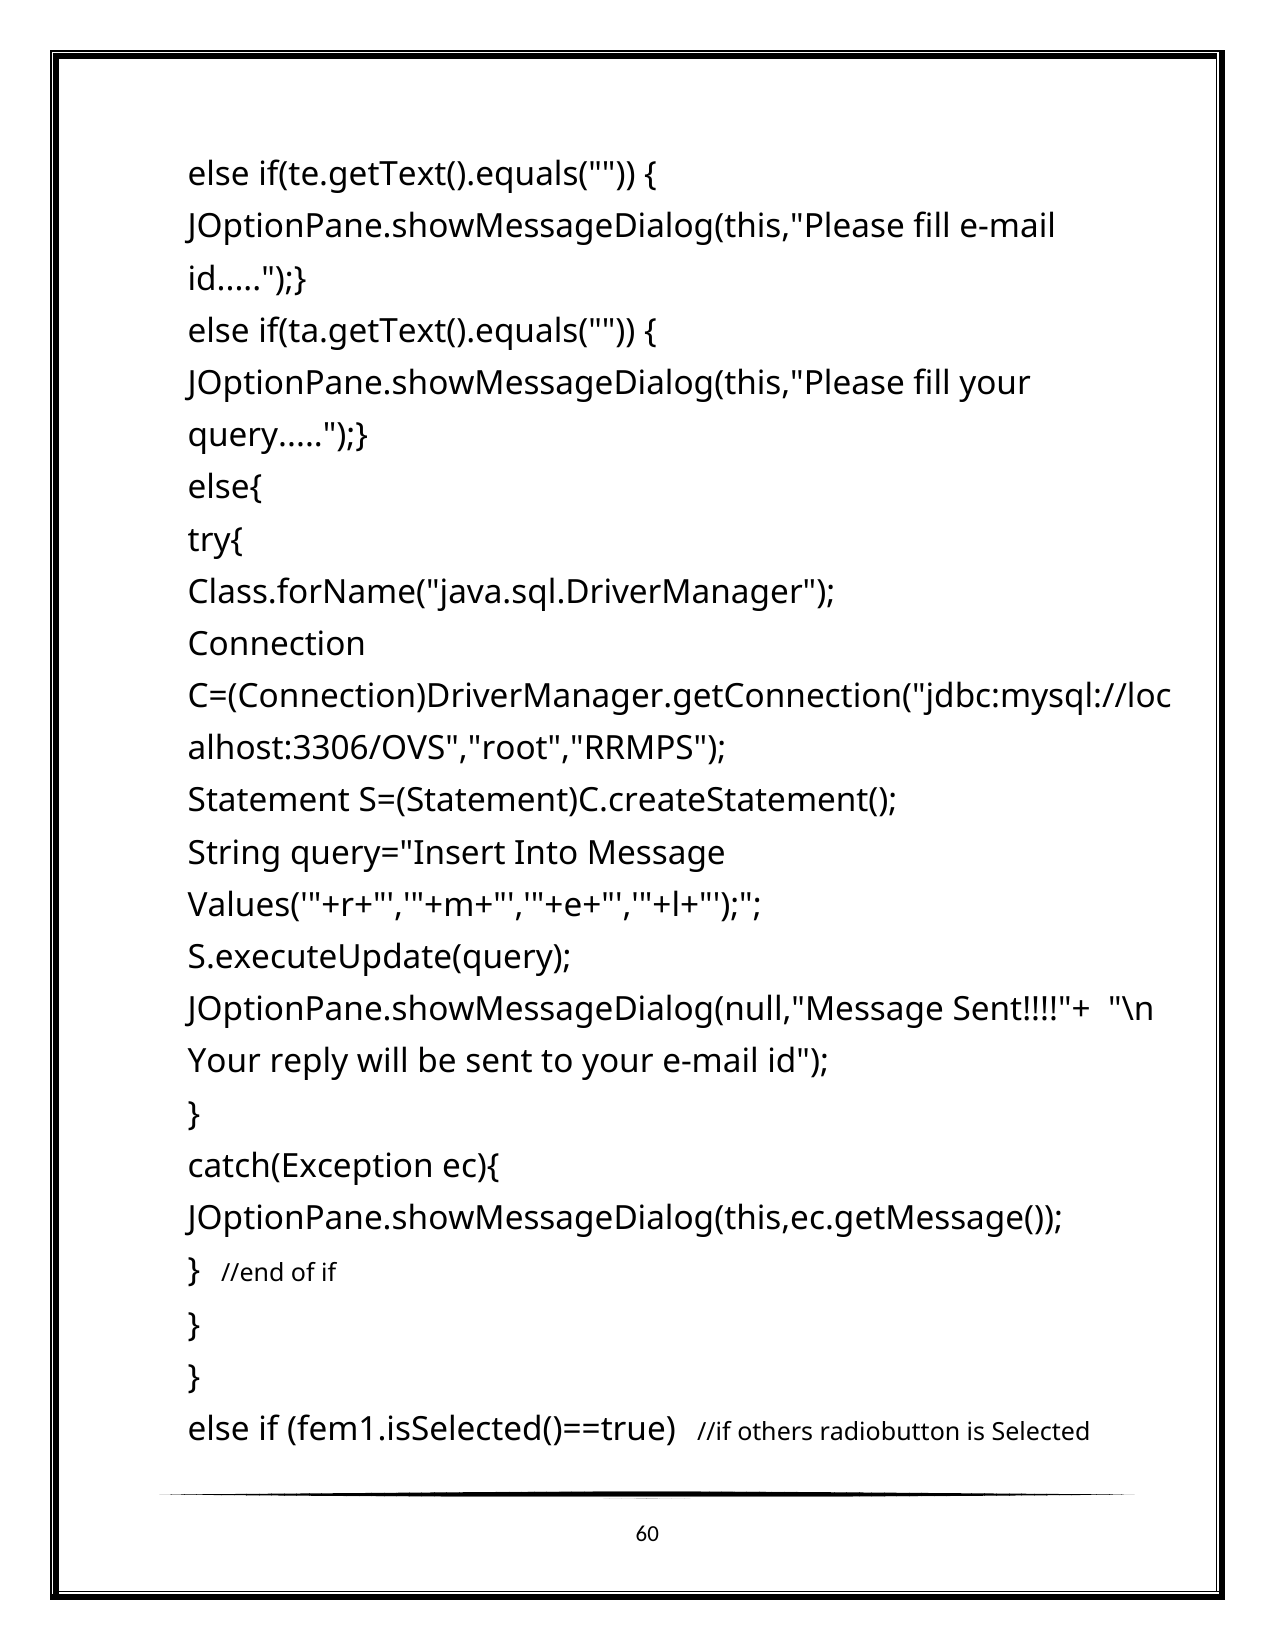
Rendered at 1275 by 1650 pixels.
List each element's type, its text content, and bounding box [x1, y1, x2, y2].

list JOptionPane.showMessageDialog(this,"Please fill your query.....");} [187, 359, 1181, 456]
list else if(te.getText().equals("")) { [187, 150, 1181, 195]
list Connection C=(Connection)DriverManager.getConnection("jdbc:mysql://localhost:3306/OVS","root","RRMPS"); [187, 620, 1181, 769]
list S.executeUpdate(query); [187, 933, 1181, 978]
list } [187, 1089, 1181, 1135]
list JOptionPane.showMessageDialog(this,ec.getMessage()); [187, 1194, 1181, 1239]
list Class.forName("java.sql.DriverManager"); [187, 567, 1181, 613]
list } [187, 1301, 1181, 1346]
list String query="Insert Into Message Values('"+r+"','"+m+"','"+e+"','"+l+"');"; [187, 828, 1181, 926]
list else{ [187, 463, 1181, 508]
list } [187, 1353, 1181, 1398]
list } //end of if [187, 1246, 1181, 1291]
list JOptionPane.showMessageDialog(null,"Message Sent!!!!"+ "\n Your reply will be sent to your e-mail id"); [187, 985, 1181, 1083]
list Statement S=(Statement)C.createStatement(); [187, 776, 1181, 822]
list else if(ta.getText().equals("")) { [187, 307, 1181, 352]
picture [159, 1490, 1135, 1499]
list try{ [187, 515, 1181, 561]
list catch(Exception ec){ [187, 1142, 1181, 1187]
list else if (fem1.isSelected()==true) //if others radiobutton is Selected [187, 1405, 1181, 1450]
list JOptionPane.showMessageDialog(this,"Please fill e-mail id.....");} [187, 202, 1181, 300]
